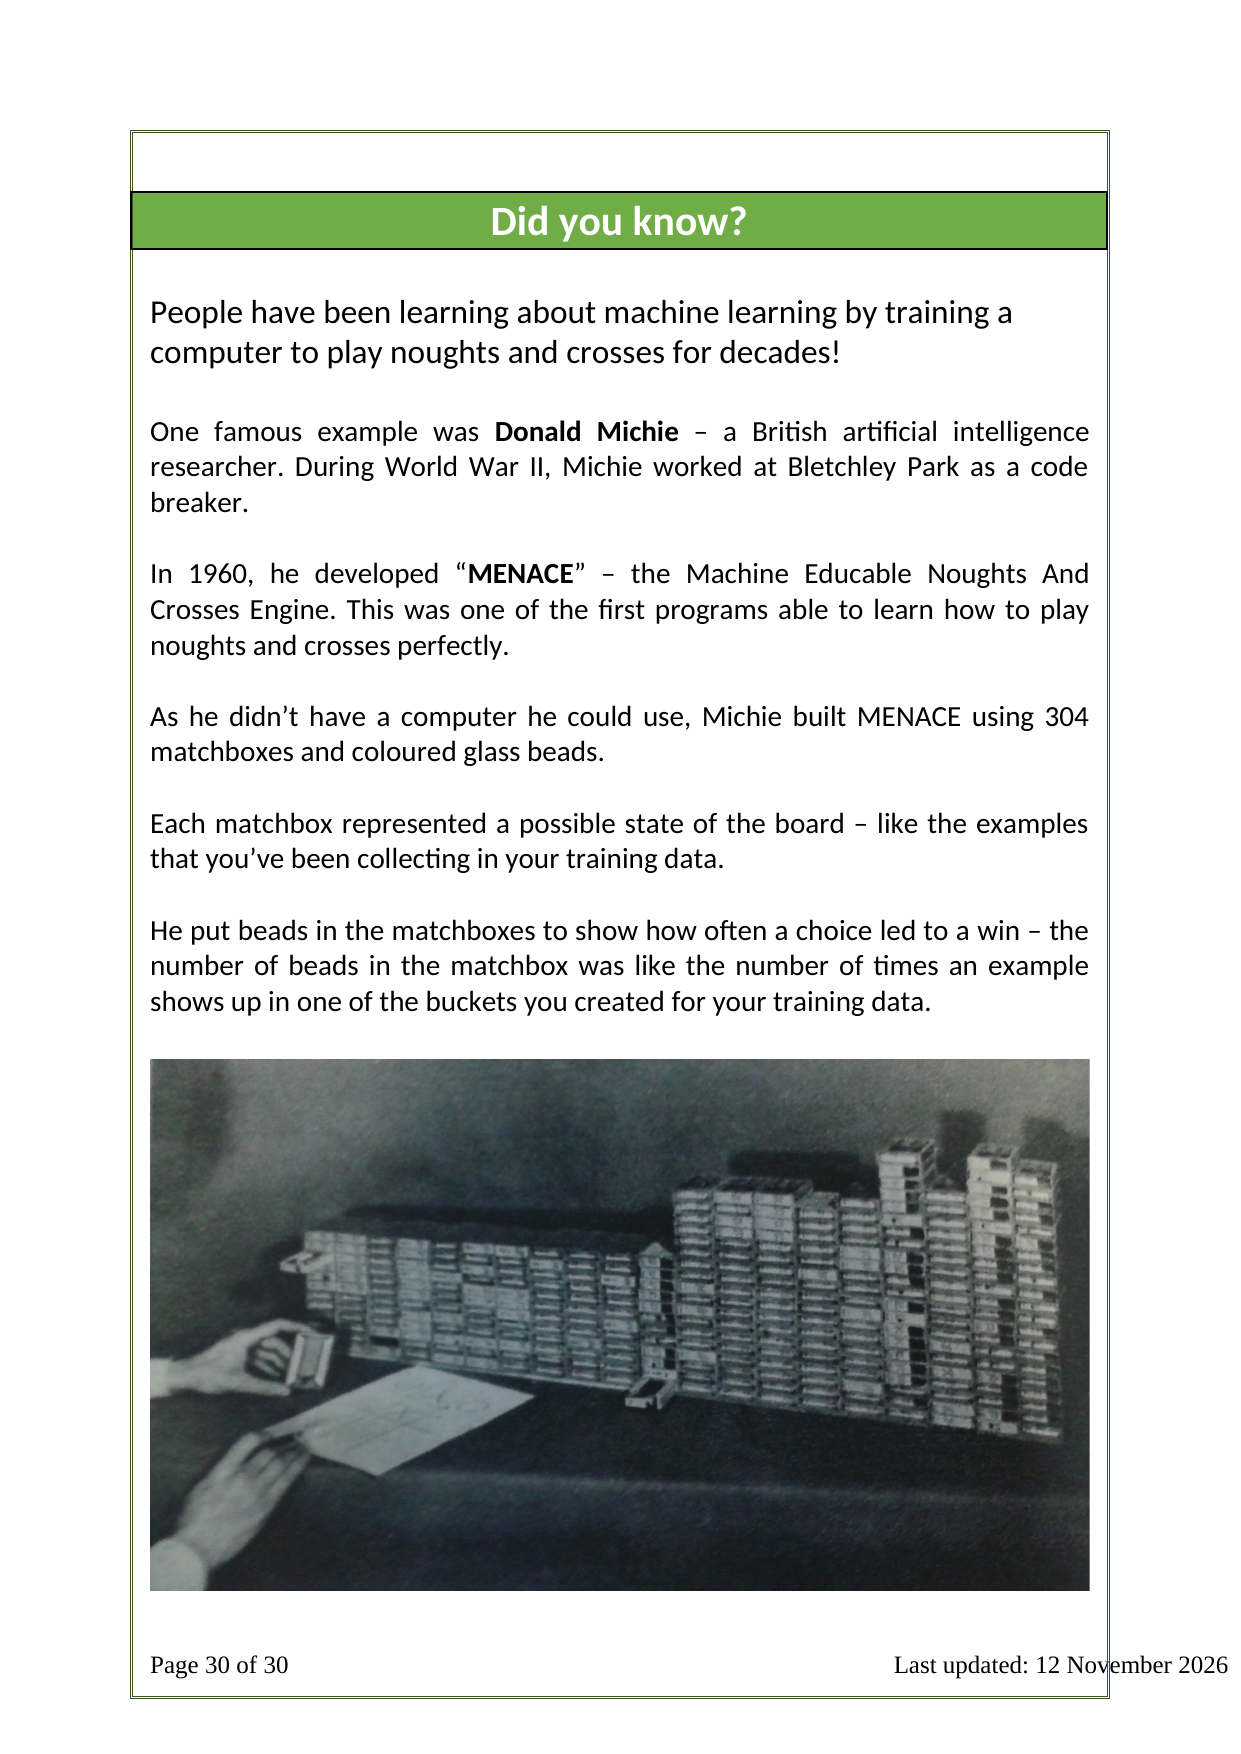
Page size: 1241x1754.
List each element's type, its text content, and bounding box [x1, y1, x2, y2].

text People have been learning about machine learning by training a computer to play noughts and crosses for decades! [150, 291, 1090, 372]
text Did you know? [133, 193, 1106, 248]
text In 1960, he developed “MENACE” – the Machine Educable Noughts And Crosses Engine. This was one of the first programs able to learn how to play noughts and crosses perfectly. [150, 555, 1090, 662]
text One famous example was Donald Michie – a British artificial intelligence researcher. During World War II, Michie worked at Bletchley Park as a code breaker. [150, 413, 1090, 520]
text He put beads in the matchboxes to show how often a choice led to a win – the number of beads in the matchbox was like the number of times an example shows up in one of the buckets you created for your training data. [150, 912, 1090, 1018]
text As he didn’t have a computer he could use, Michie built MENACE using 304 matchboxes and coloured glass beads. [150, 698, 1090, 769]
text Each matchbox represented a possible state of the board – like the examples that you’ve been collecting in your training data. [150, 805, 1090, 876]
picture [150, 1059, 1090, 1591]
